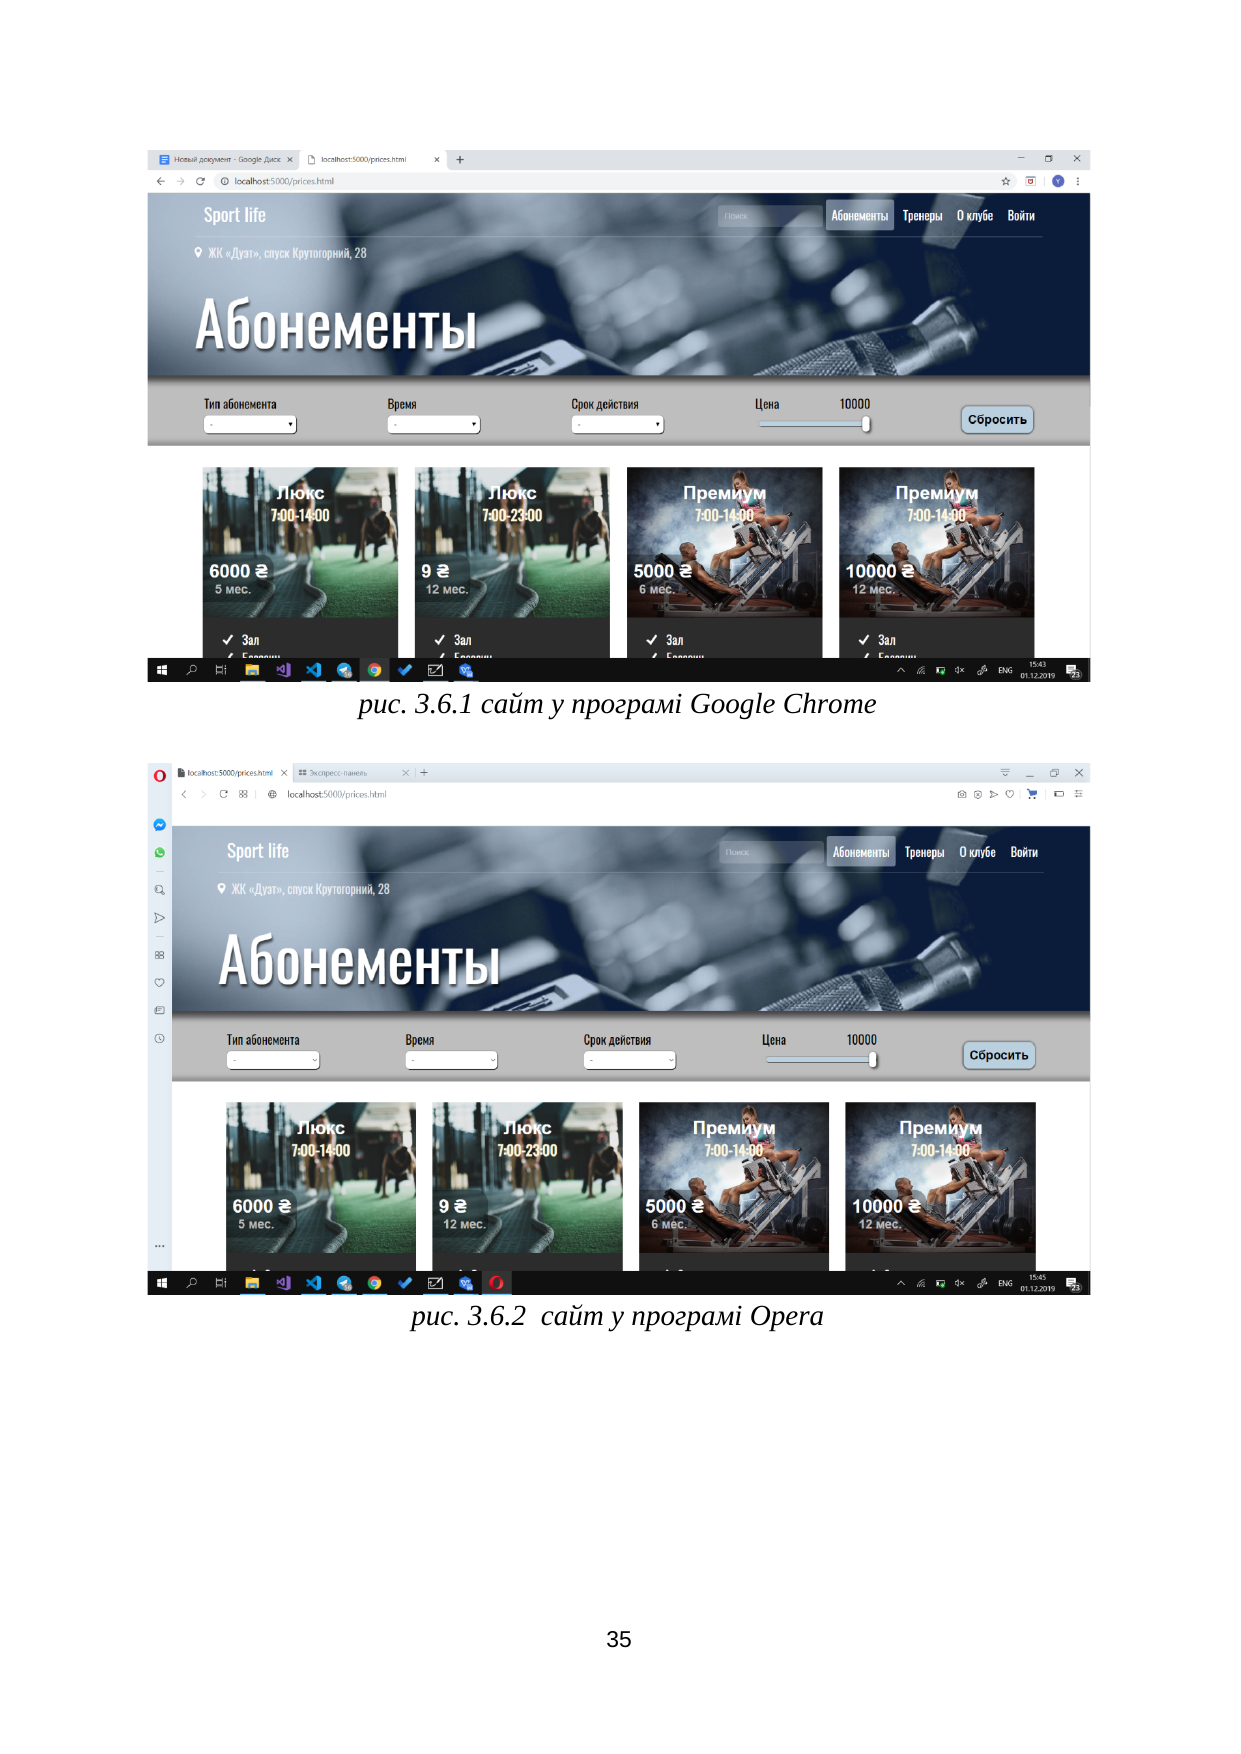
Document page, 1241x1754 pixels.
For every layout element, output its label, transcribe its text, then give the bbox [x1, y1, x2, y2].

picture [147, 150, 1091, 682]
text рис. 3.6.2 сайт у програмі Opera [148, 1298, 1090, 1332]
picture [147, 763, 1091, 1295]
text рис. 3.6.1 сайт у програмі Google Chrome [148, 682, 1090, 720]
